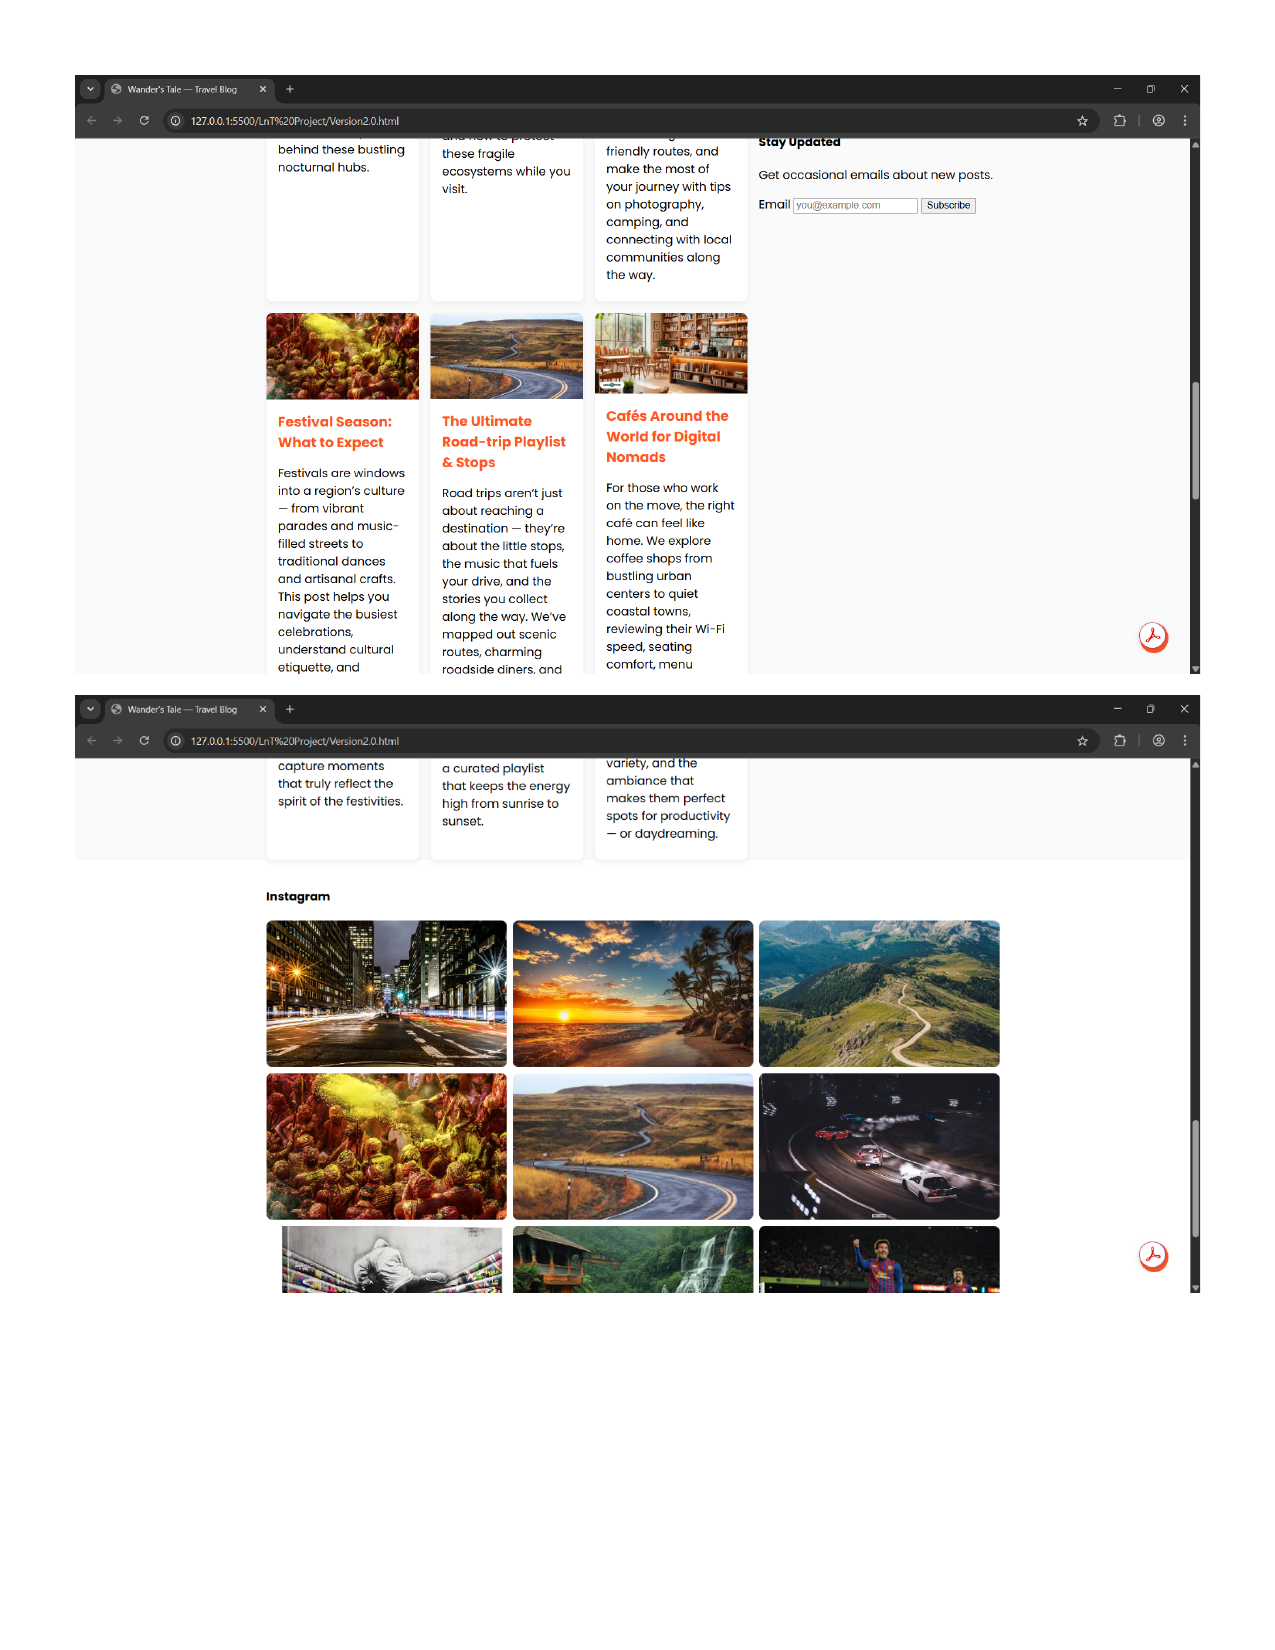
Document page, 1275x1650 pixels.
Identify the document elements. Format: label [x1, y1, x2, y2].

picture [75, 695, 1200, 1293]
picture [75, 75, 1200, 674]
